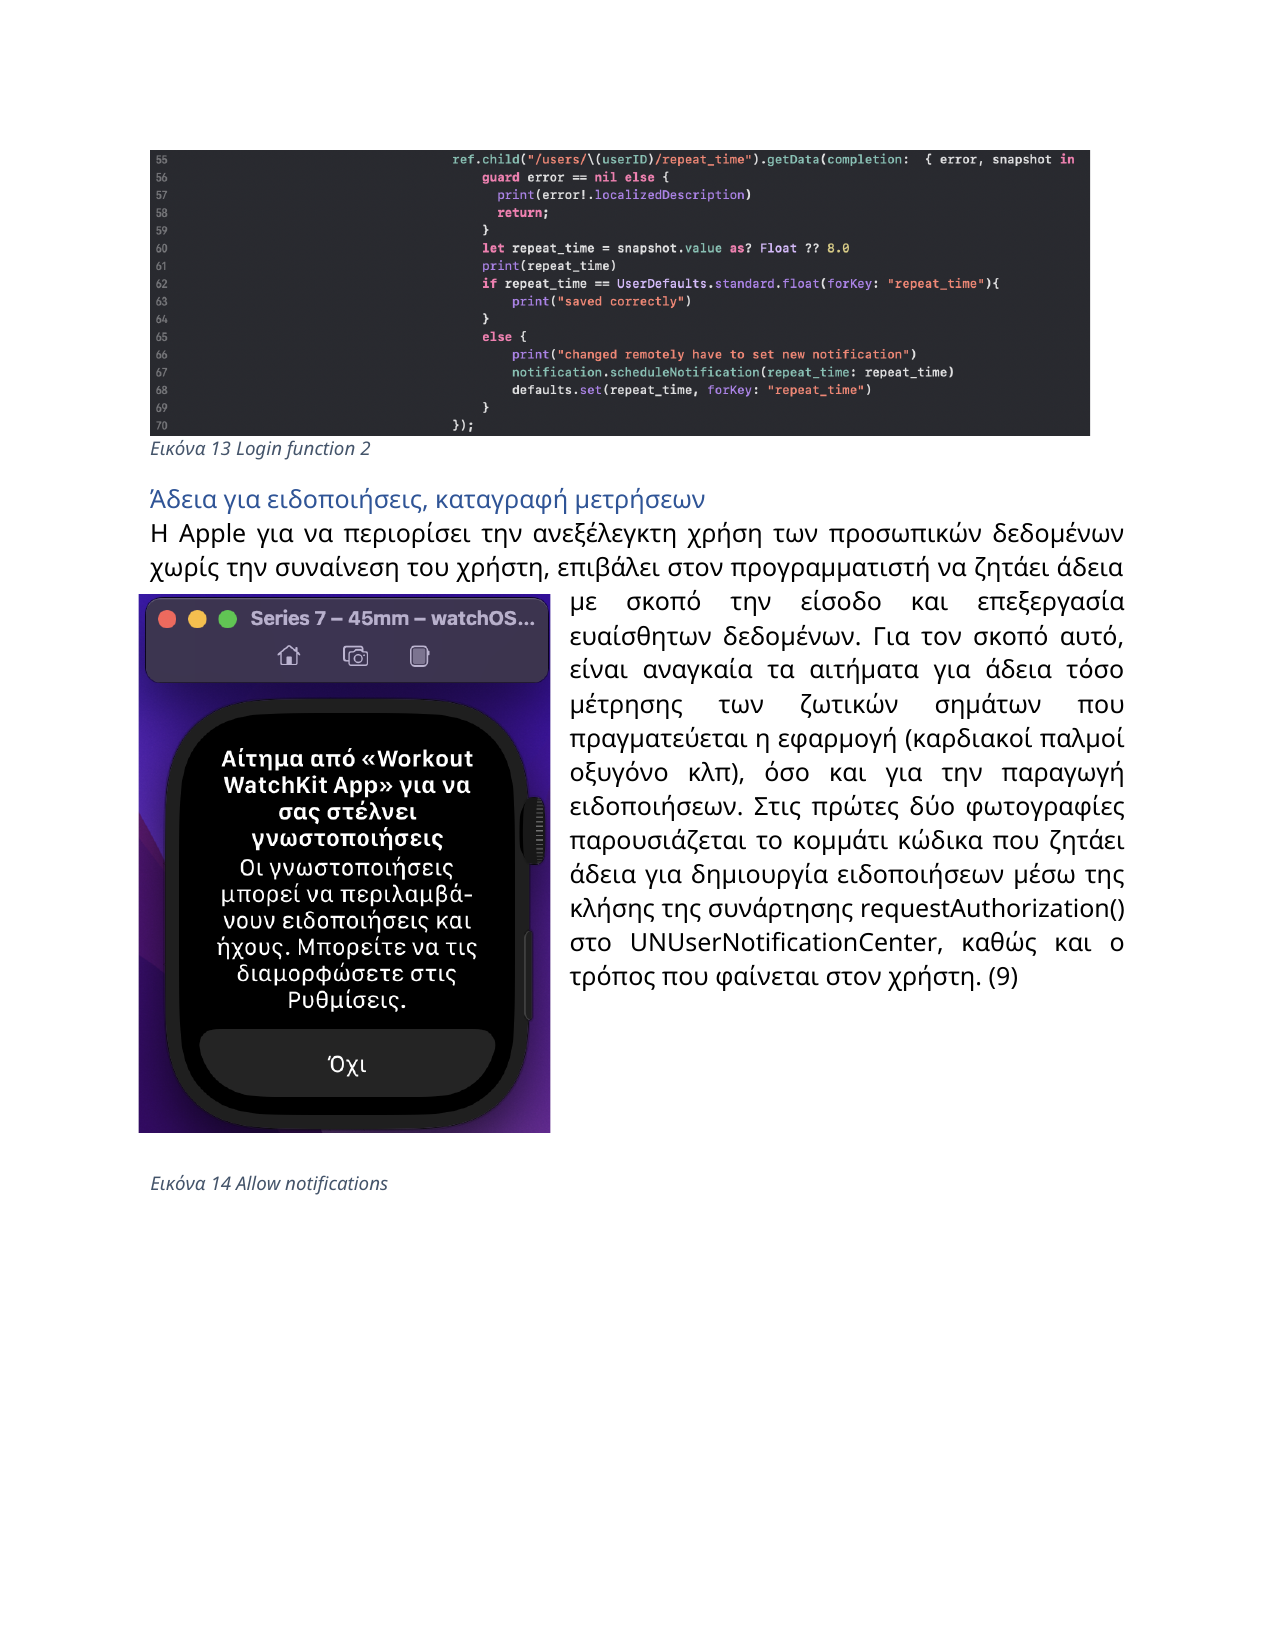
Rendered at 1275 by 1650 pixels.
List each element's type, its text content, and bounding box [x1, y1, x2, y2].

text Εικόνα 13 Login function 2 [150, 436, 1125, 461]
picture [138, 594, 551, 1133]
subtitle Άδεια για ειδοποιήσεις, καταγραφή μετρήσεων [150, 482, 1125, 516]
text Η Apple για να περιορίσει την ανεξέλεγκτη χρήση των προσωπικών δεδομένων χωρίς την συναίνεση του χρήστη, επιβάλει στον προγραμματιστή να ζητάει άδεια με σκοπό την είσοδο και επεξεργασία ευαίσθητων δεδομένων. Για τον σκοπό αυτό, είναι αναγκαία τα αιτήματα για άδεια τόσο μέτρησης των ζωτικών σημάτων που πραγματεύεται η εφαρμογή (καρδιακοί παλμοί οξυγόνο κλπ), όσο και για την παραγωγή ειδοποιήσεων. Στις πρώτες δύο φωτογραφίες παρουσιάζεται το κομμάτι κώδικα που ζητάει άδεια για δημιουργία ειδοποιήσεων μέσω της κλήσης της συνάρτησης requestAuthorization() στο UNUserNotificationCenter, καθώς και ο τρόπος που φαίνεται στον χρήστη. [150, 516, 1125, 993]
picture [150, 150, 1091, 436]
